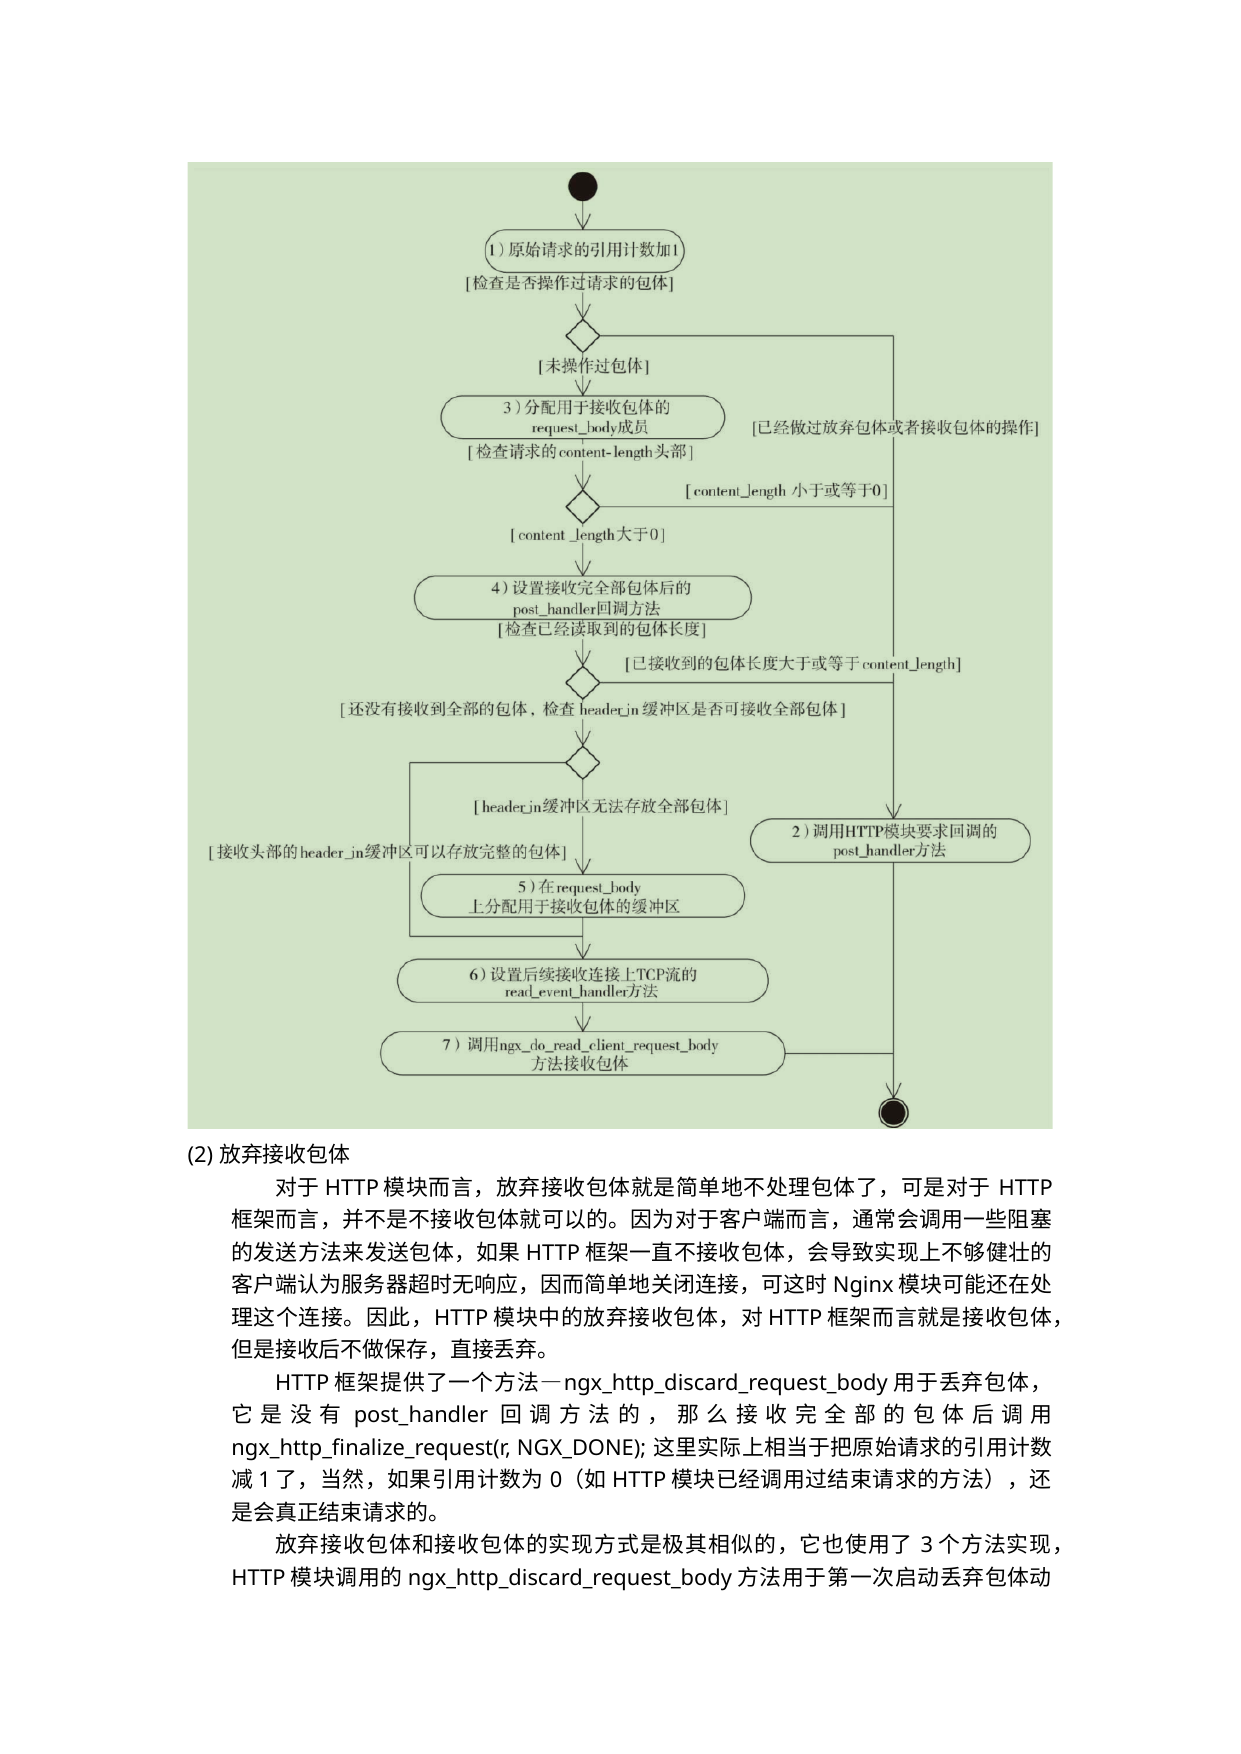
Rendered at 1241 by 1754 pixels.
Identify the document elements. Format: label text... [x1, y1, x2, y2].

list HTTP框架提供了一个方法—ngx_http_discard_request_body用于丢弃包体，它是没有post_handler回调方法的，那么接收完全部的包体后调用ngx_http_finalize_request(r, NGX_DONE); 这里实际上相当于把原始请求的引用计数减1了，当然，如果引用计数为0（如HTTP模块已经调用过结束请求的方法），还是会真正结束请求的。 [231, 1364, 1053, 1527]
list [231, 1527, 1053, 1592]
list 对于HTTP模块而言，放弃接收包体就是简单地不处理包体了，可是对于HTTP框架而言，并不是不接收包体就可以的。因为对于客户端而言，通常会调用一些阻塞的发送方法来发送包体，如果HTTP框架一直不接收包体，会导致实现上不够健壮的客户端认为服务器超时无响应，因而简单地关闭连接，可这时Nginx模块可能还在处理这个连接。因此，HTTP模块中的放弃接收包体，对HTTP框架而言就是接收包体，但是接收后不做保存，直接丢弃。 [231, 1169, 1053, 1364]
picture [187, 162, 1053, 1129]
list 放弃接收包体 [187, 1137, 1053, 1169]
